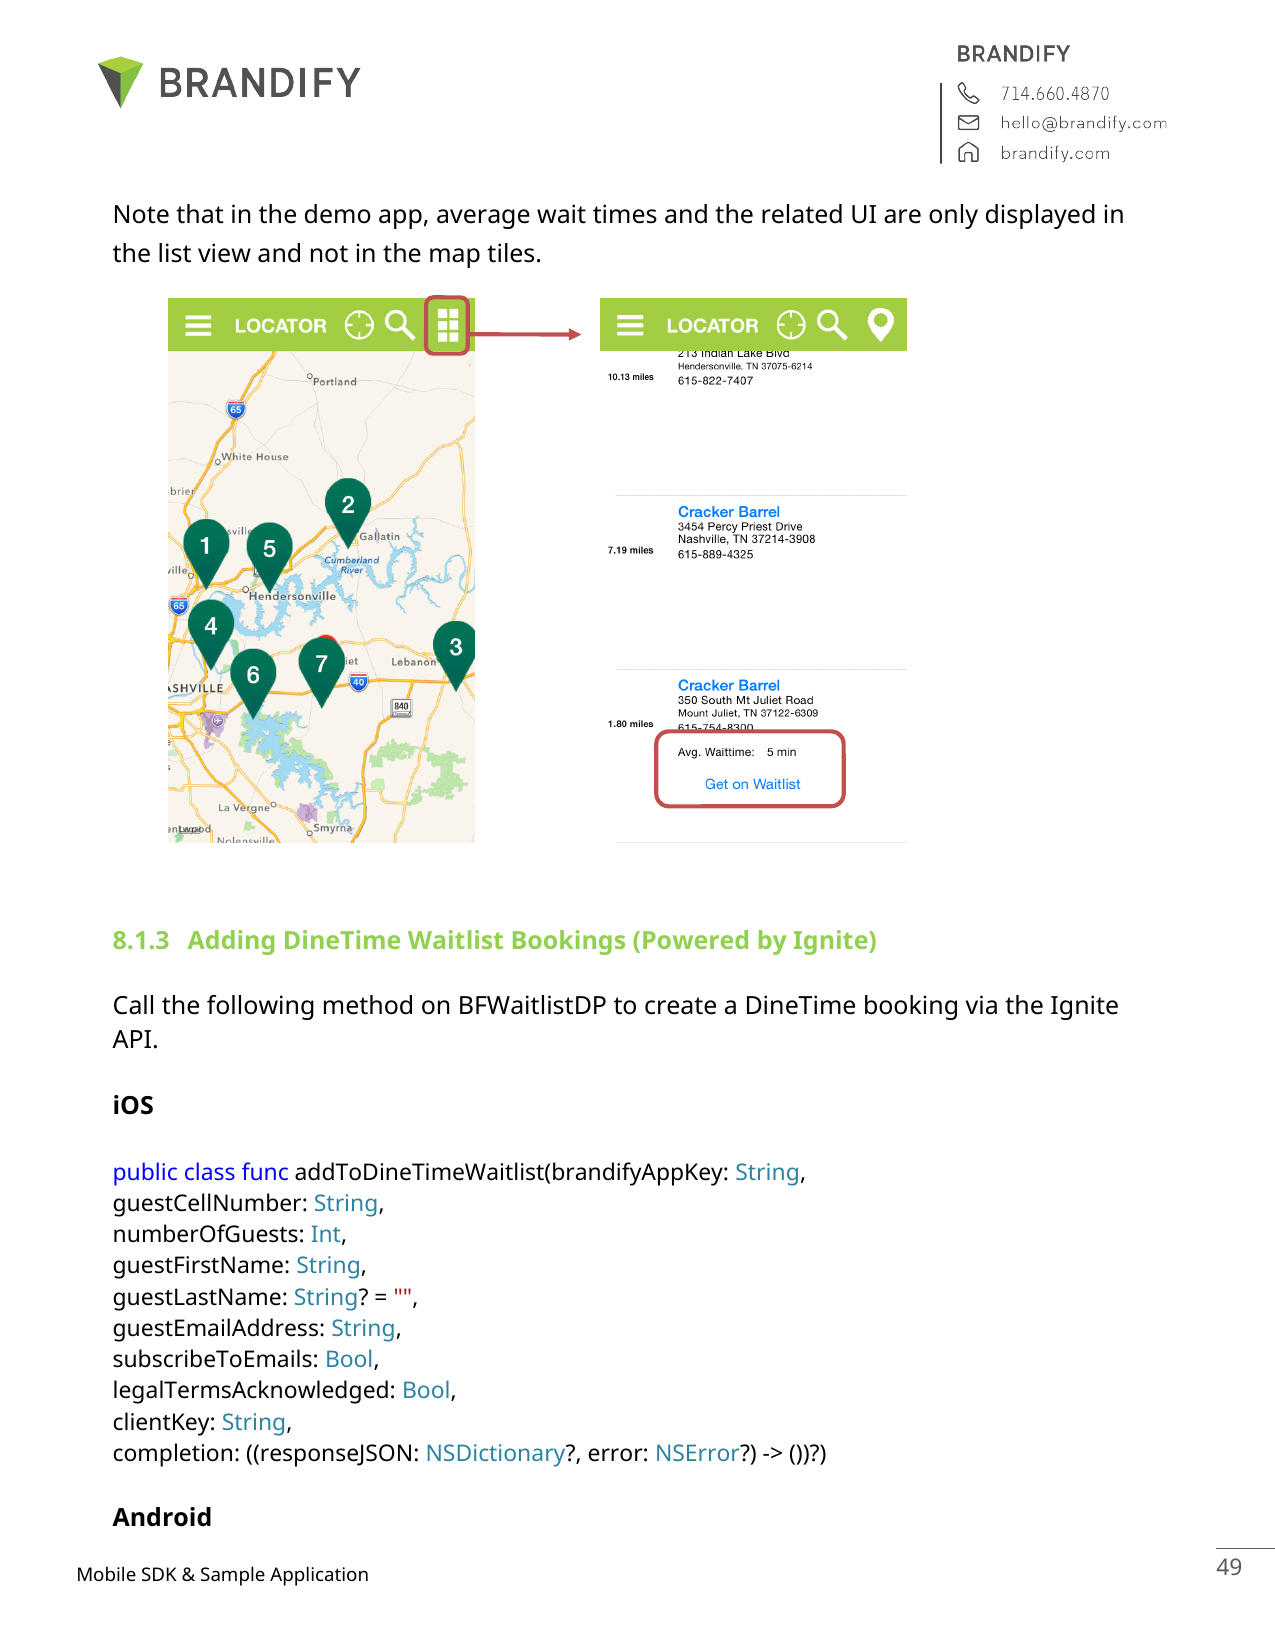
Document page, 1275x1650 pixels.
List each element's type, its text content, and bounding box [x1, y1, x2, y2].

text iOS [112, 1087, 1162, 1121]
text Call the following method on BFWaitlistDP to create a DineTime booking via the Ignite API. [112, 988, 1162, 1056]
text numberOfGuests: Int, [112, 1218, 1162, 1249]
text legalTermsAcknowledged: Bool, [112, 1374, 1162, 1406]
picture [429, 300, 465, 351]
picture [34, 16, 1275, 186]
text public class func addToDineTimeWaitlist(brandifyAppKey: String, [112, 1156, 1162, 1187]
text guestLastName: String? = "", [112, 1281, 1162, 1312]
text guestFirstName: String, [112, 1249, 1162, 1281]
text Note that in the demo app, average wait times and the related UI are only displayed in the list view and not in the map tiles. [112, 197, 1162, 270]
text guestCellNumber: String, [112, 1187, 1162, 1218]
picture [468, 298, 475, 332]
text guestEmailAddress: String, [112, 1312, 1162, 1343]
text completion: ((responseJSON: NSDictionary?, error: NSError?) -> ())?) [112, 1437, 1162, 1468]
subtitle Adding DineTime Waitlist Bookings (Powered by Ignite) [112, 923, 1162, 957]
text Android [112, 1499, 1162, 1533]
picture [600, 298, 907, 843]
picture [168, 298, 475, 843]
text clientKey: String, [112, 1406, 1162, 1437]
text subscribeToEmails: Bool, [112, 1343, 1162, 1374]
